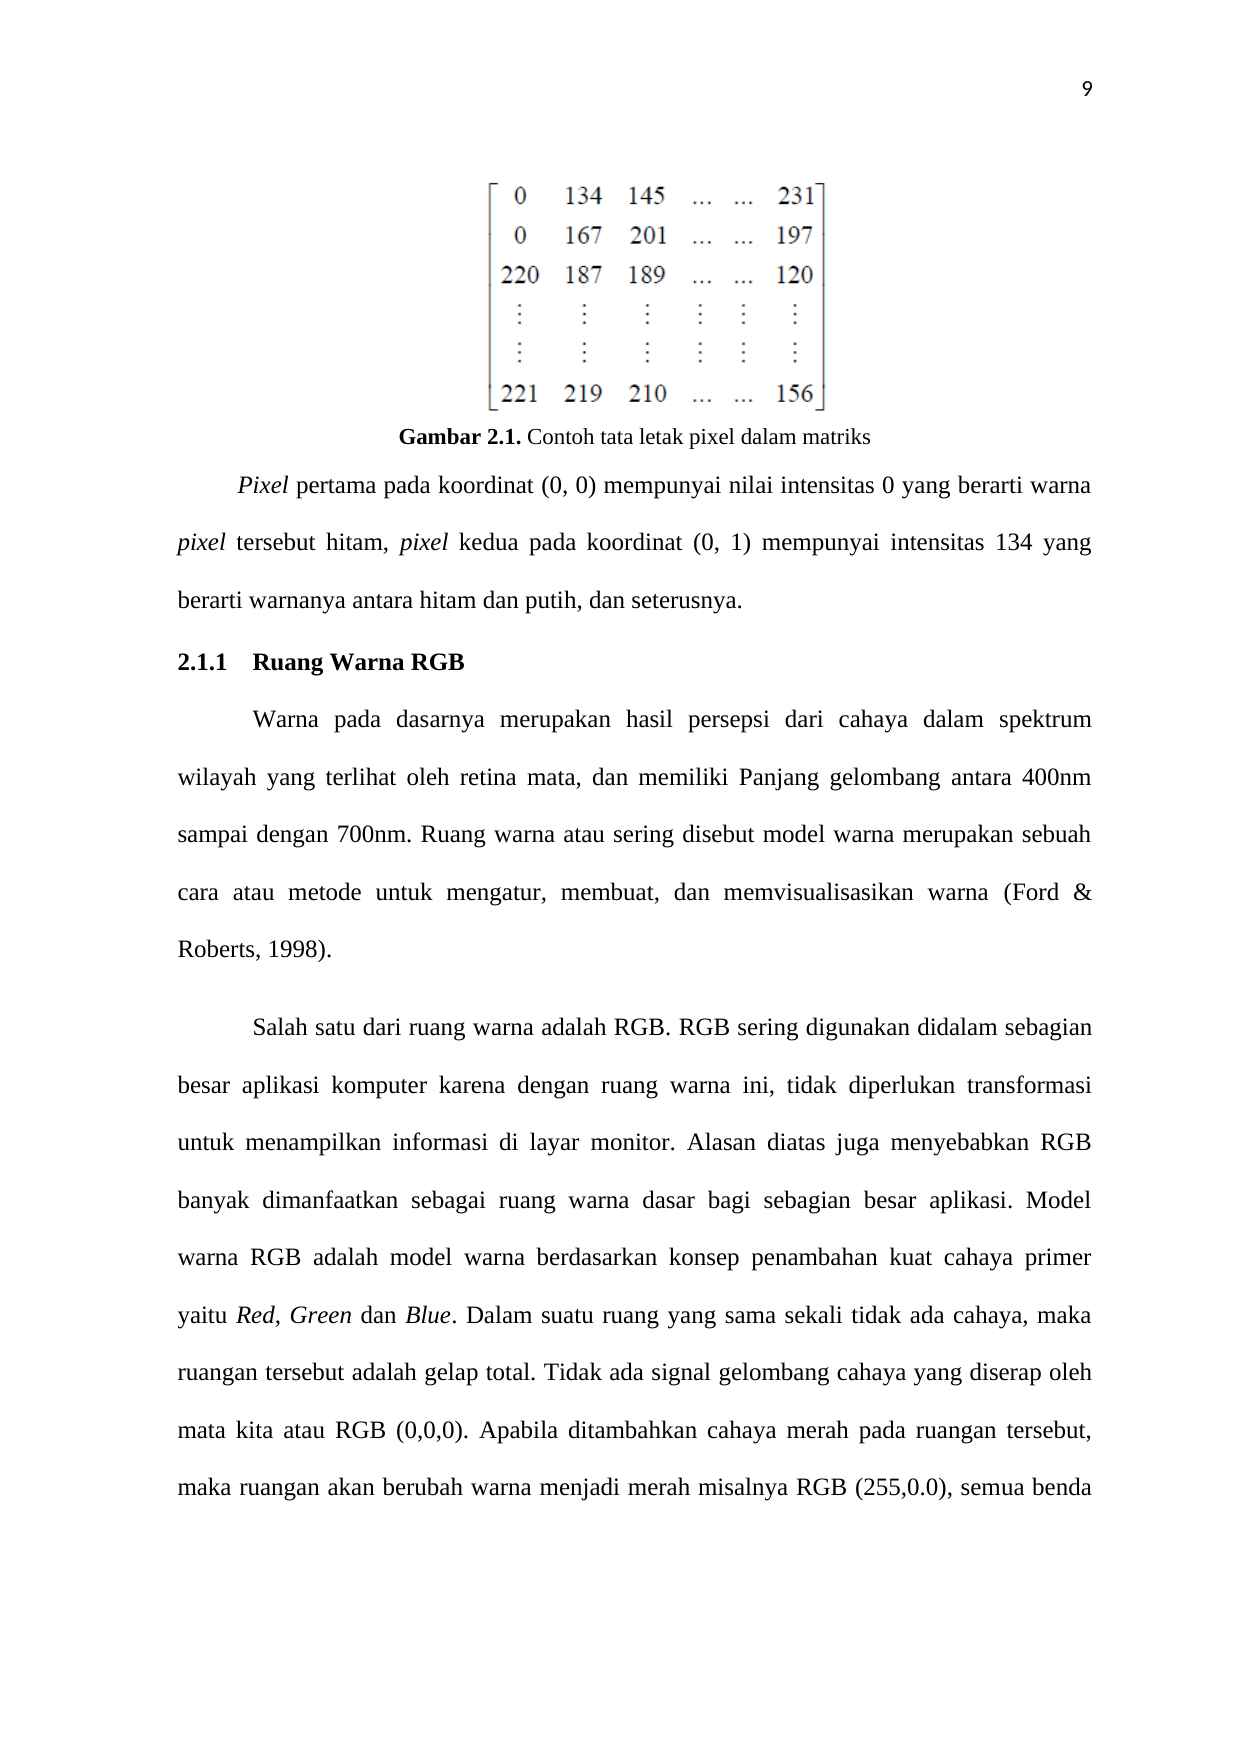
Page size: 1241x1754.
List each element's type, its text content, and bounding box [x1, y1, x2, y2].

text Warna pada dasarnya merupakan hasil persepsi dari cahaya dalam spektrum wilayah yang terlihat oleh retina mata, dan memiliki Panjang gelombang antara 400nm sampai dengan 700nm. Ruang warna atau sering disebut model warna merupakan sebuah cara atau metode untuk mengatur, membuat, dan memvisualisasikan warna. [177, 704, 1092, 963]
text Gambar 2.1. Contoh tata letak pixel dalam matriks [177, 423, 1092, 449]
subtitle Ruang Warna RGB [177, 647, 1092, 675]
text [177, 1012, 1092, 1501]
text Pixel pertama pada koordinat (0, 0) mempunyai nilai intensitas 0 yang berarti warna pixel tersebut hitam, pixel kedua pada koordinat (0, 1) mempunyai intensitas 134 yang berarti warnanya antara hitam dan putih, dan seterusnya. [177, 470, 1092, 614]
